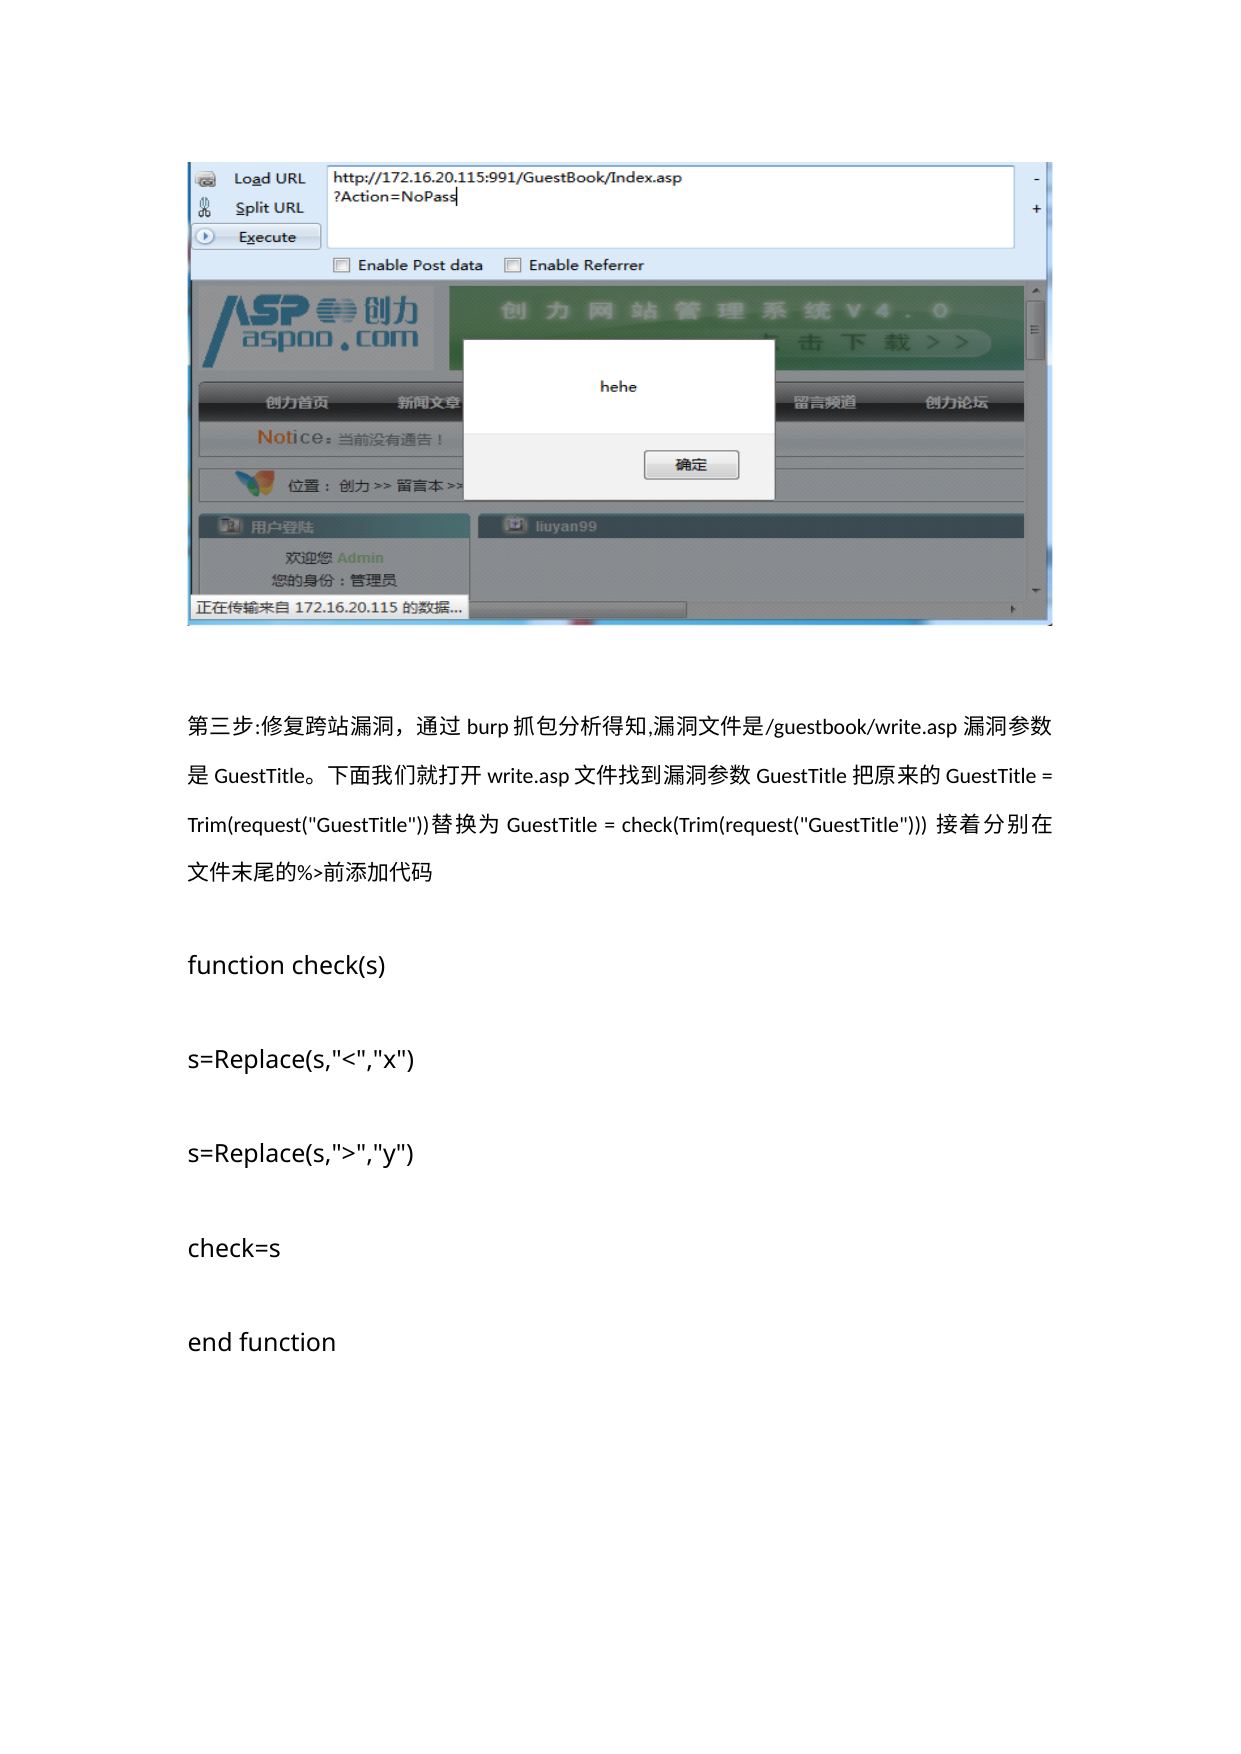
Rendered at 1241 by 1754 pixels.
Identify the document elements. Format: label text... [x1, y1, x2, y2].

text check=s [187, 1215, 1053, 1280]
text function check(s) [187, 932, 1053, 997]
text s=Replace(s,">","y") [187, 1121, 1053, 1186]
text 第三步:修复跨站漏洞，通过burp抓包分析得知,漏洞文件是/guestbook/write.asp 漏洞参数是GuestTitle。下面我们就打开write.asp文件找到漏洞参数GuestTitle 把原来的GuestTitle = Trim(request("GuestTitle"))替换为GuestTitle = check(Trim(request("GuestTitle"))) 接着分别在文件末尾的%>前添加代码 [187, 709, 1053, 887]
text s=Replace(s,"<","x") [187, 1027, 1053, 1092]
text end function [187, 1309, 1053, 1374]
picture [187, 162, 1053, 626]
